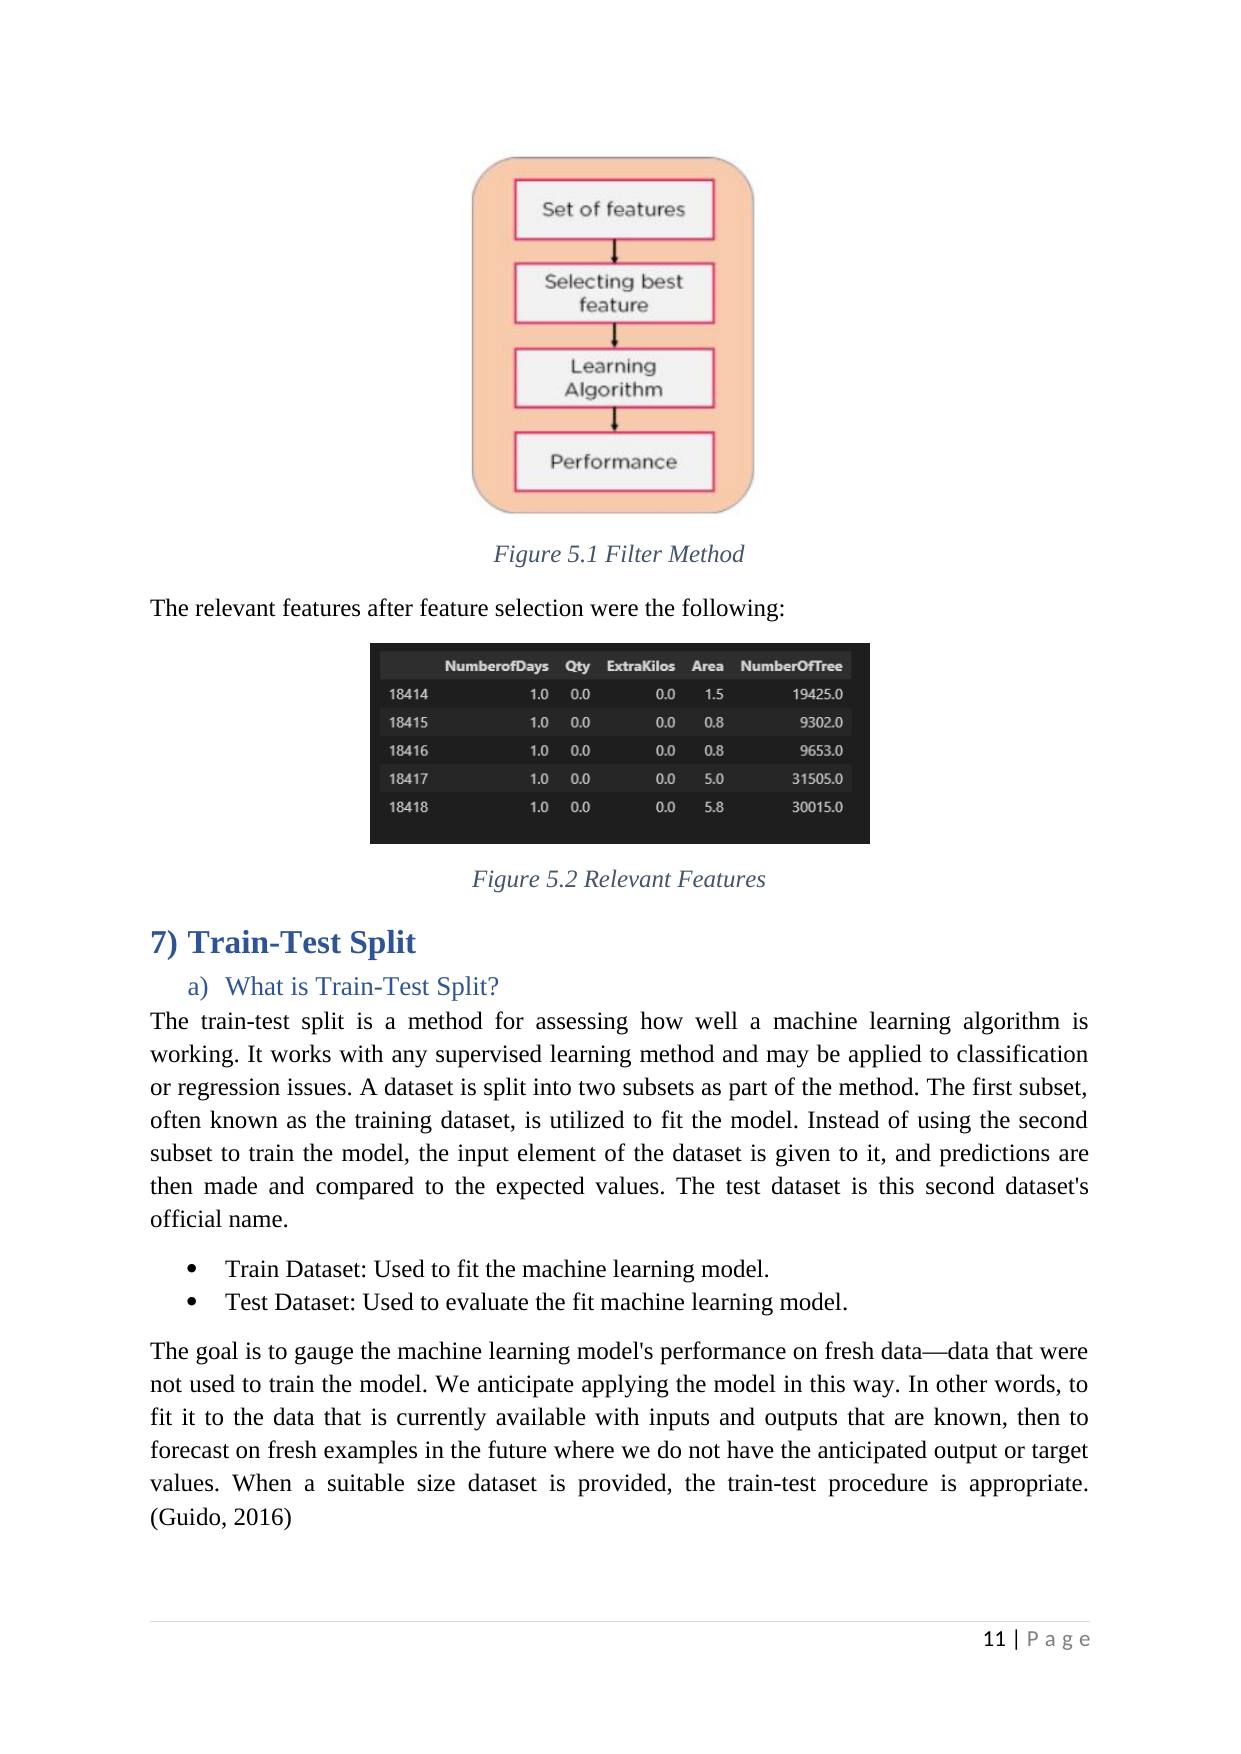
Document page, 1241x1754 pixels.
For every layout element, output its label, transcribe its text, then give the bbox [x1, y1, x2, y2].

text The goal is to gauge the machine learning model's performance on fresh data—data that were not used to train the model. We anticipate applying the model in this way. In other words, to fit it to the data that is currently available with inputs and outputs that are known, then to forecast on fresh examples in the future where we do not have the anticipated output or target values. When a suitable size dataset is provided, the train-test procedure is appropriate. [150, 1336, 1090, 1530]
subtitle What is Train-Test Split? [187, 970, 1090, 1001]
picture [370, 643, 870, 844]
text Figure 5.1 Filter Method [150, 539, 1090, 568]
list Test Dataset: Used to evaluate the fit machine learning model. [187, 1287, 1090, 1316]
subtitle Train-Test Split [150, 922, 1090, 960]
picture [460, 150, 780, 519]
text The relevant features after feature selection were the following: [150, 593, 1090, 622]
list Train Dataset: Used to fit the machine learning model. [187, 1254, 1090, 1282]
text Figure 5.2 Relevant Features [150, 864, 1090, 893]
text The train-test split is a method for assessing how well a machine learning algorithm is working. It works with any supervised learning method and may be applied to classification or regression issues. A dataset is split into two subsets as part of the method. The first subset, often known as the training dataset, is utilized to fit the model. Instead of using the second subset to train the model, the input element of the dataset is given to it, and predictions are then made and compared to the expected values. The test dataset is this second dataset's official name. [150, 1006, 1090, 1233]
